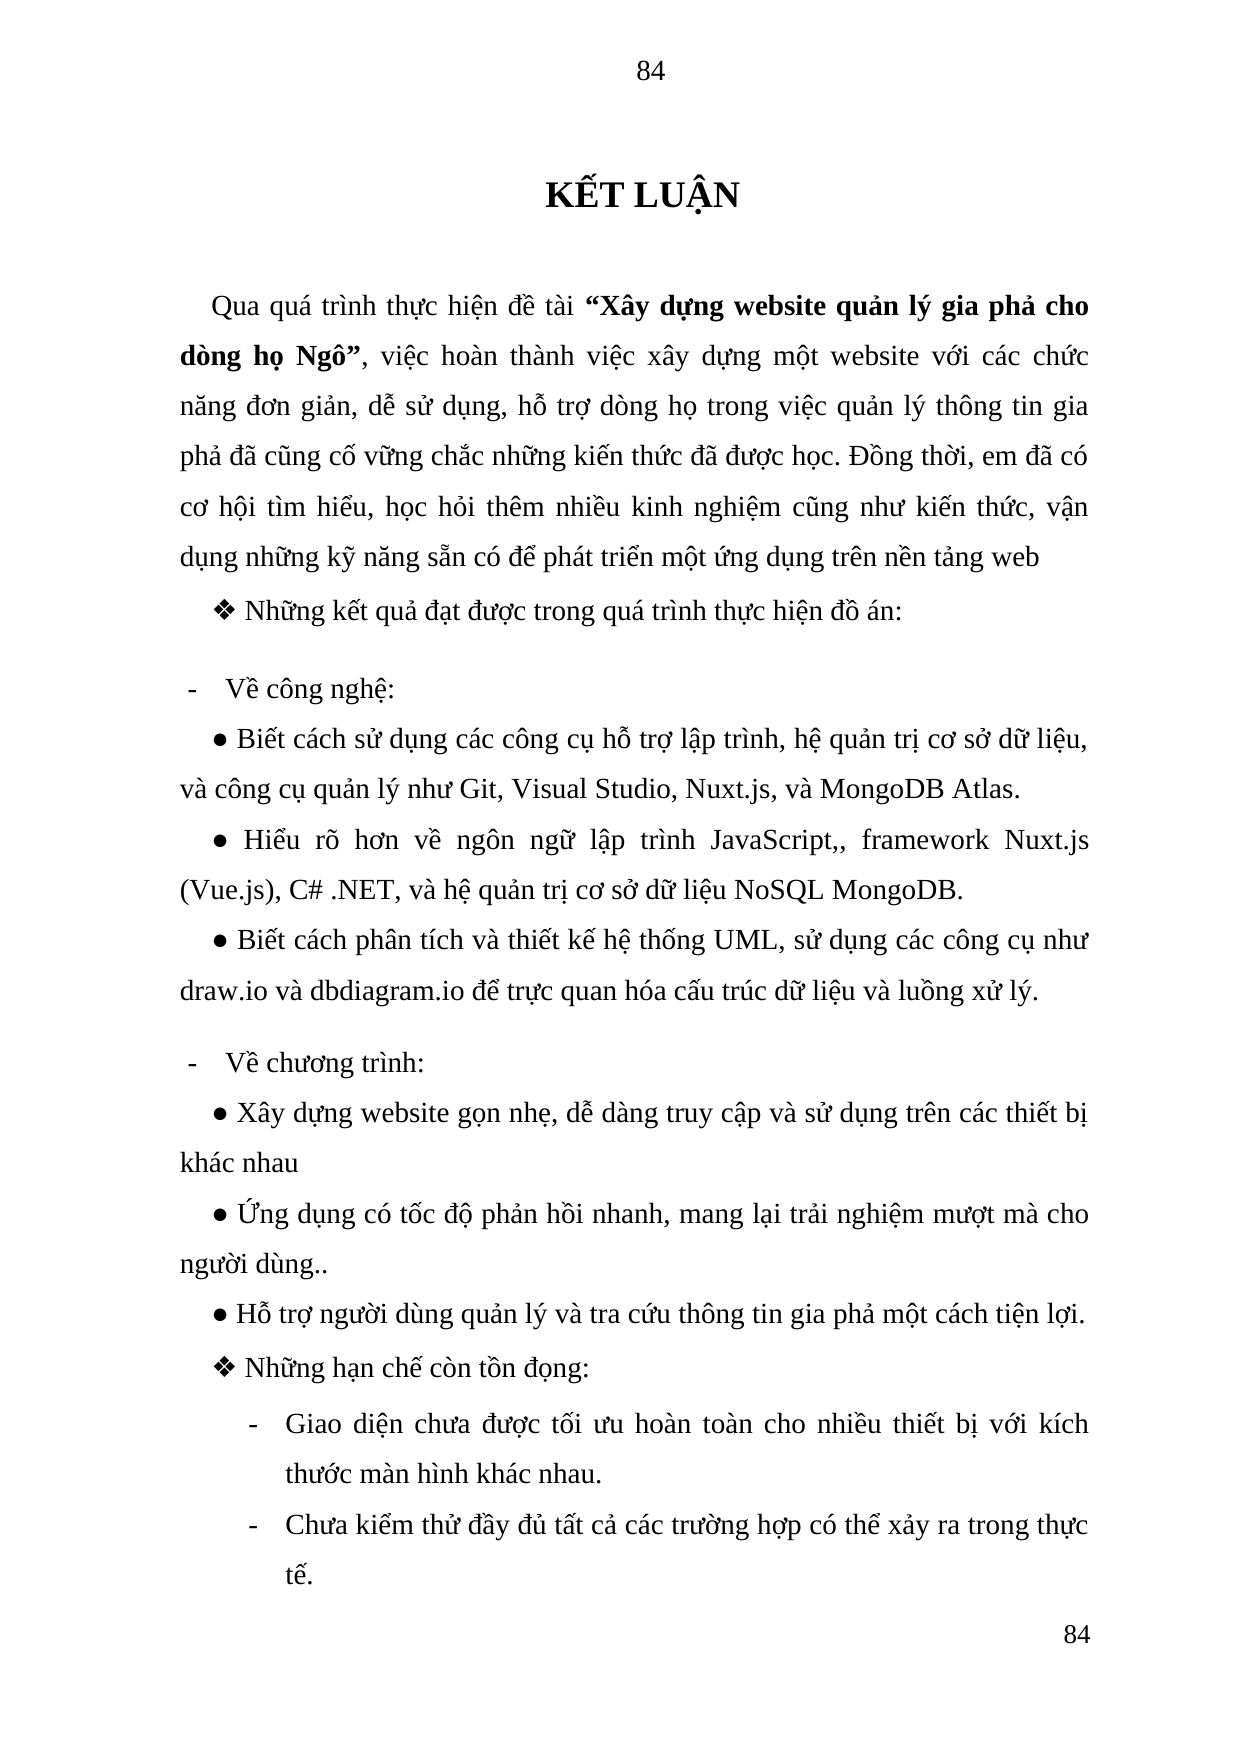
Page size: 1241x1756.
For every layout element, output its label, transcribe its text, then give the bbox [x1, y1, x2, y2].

text ● Biết cách sử dụng các công cụ hỗ trợ lập trình, hệ quản trị cơ sở dữ liệu, và công cụ quản lý như Git, Visual Studio, Nuxt.js, và MongoDB Atlas. [179, 721, 1090, 805]
text Qua quá trình thực hiện đề tài “Xây dựng website quản lý gia phả cho dòng họ Ngô”, việc hoàn thành việc xây dựng một website với các chức năng đơn giản, dễ sử dụng, hỗ trợ dòng họ trong việc quản lý thông tin gia phả đã cũng cố vững chắc những kiến thức đã được học. Đồng thời, em đã có cơ hội tìm hiểu, học hỏi thêm nhiều kinh nghiệm cũng như kiến thức, vận dụng những kỹ năng sẵn có để phát triển một ứng dụng trên nền tảng web [179, 288, 1090, 573]
text Những hạn chế còn tồn đọng: [179, 1347, 1090, 1386]
text ● Biết cách phân tích và thiết kế hệ thống UML, sử dụng các công cụ như draw.io và dbdiagram.io để trực quan hóa cấu trúc dữ liệu và luồng xử lý. [179, 922, 1090, 1006]
list Chưa kiểm thử đầy đủ tất cả các trường hợp có thể xảy ra trong thực tế. [248, 1507, 1090, 1591]
list Về công nghệ: [187, 671, 1090, 704]
text ● Hiểu rõ hơn về ngôn ngữ lập trình JavaScript,, framework Nuxt.js (Vue.js), C# .NET, và hệ quản trị cơ sở dữ liệu NoSQL MongoDB. [179, 822, 1090, 906]
text ● Ứng dụng có tốc độ phản hồi nhanh, mang lại trải nghiệm mượt mà cho người dùng.. [179, 1196, 1090, 1280]
list Giao diện chưa được tối ưu hoàn toàn cho nhiều thiết bị với kích thước màn hình khác nhau. [248, 1406, 1090, 1490]
text ● Hỗ trợ người dùng quản lý và tra cứu thông tin gia phả một cách tiện lợi. [179, 1296, 1090, 1330]
list Về chương trình: [187, 1045, 1090, 1078]
text ● Xây dựng website gọn nhẹ, dễ dàng truy cập và sử dụng trên các thiết bị khác nhau [179, 1095, 1090, 1179]
text Những kết quả đạt được trong quá trình thực hiện đồ án: [179, 589, 1090, 629]
subtitle KẾT LUẬN [195, 173, 1090, 216]
